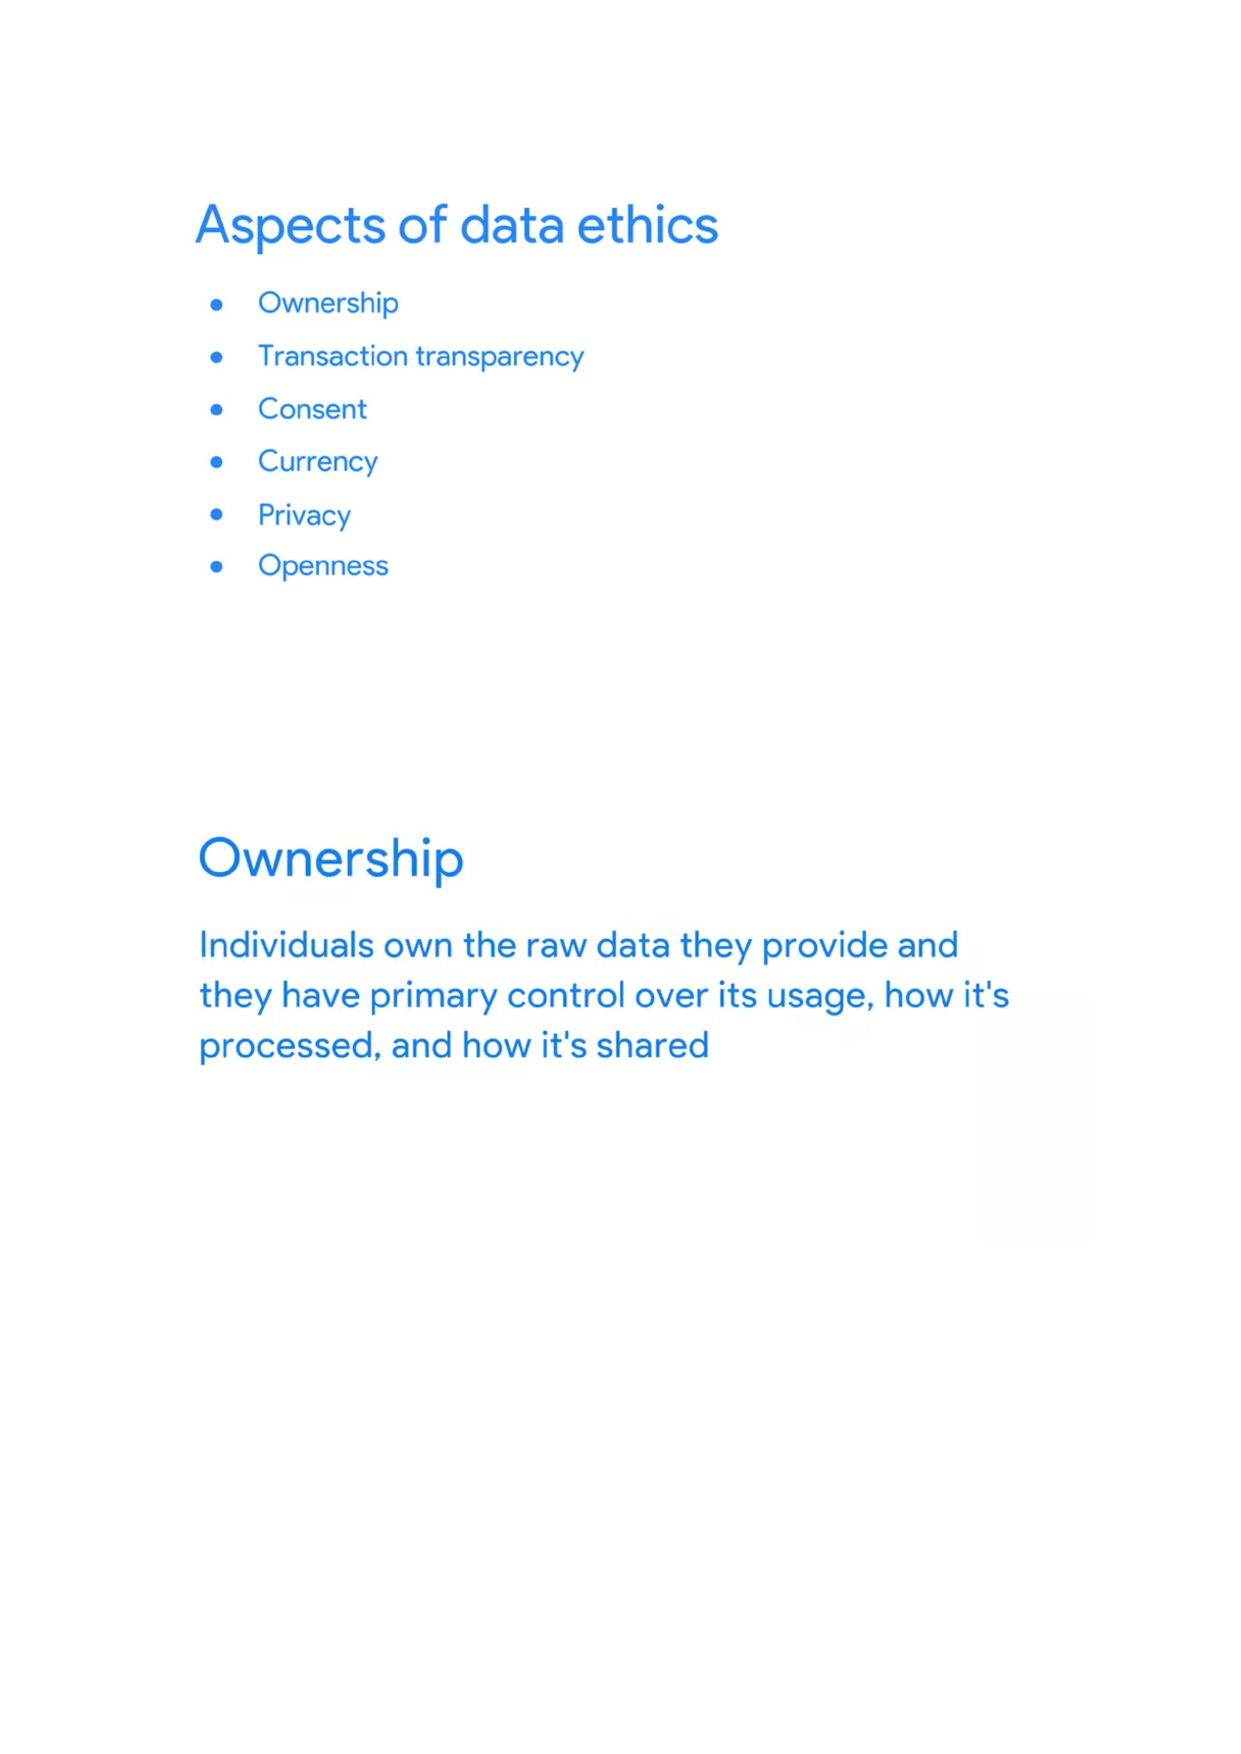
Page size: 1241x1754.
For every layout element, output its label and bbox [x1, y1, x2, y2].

picture [150, 713, 1091, 1243]
picture [150, 150, 1091, 680]
